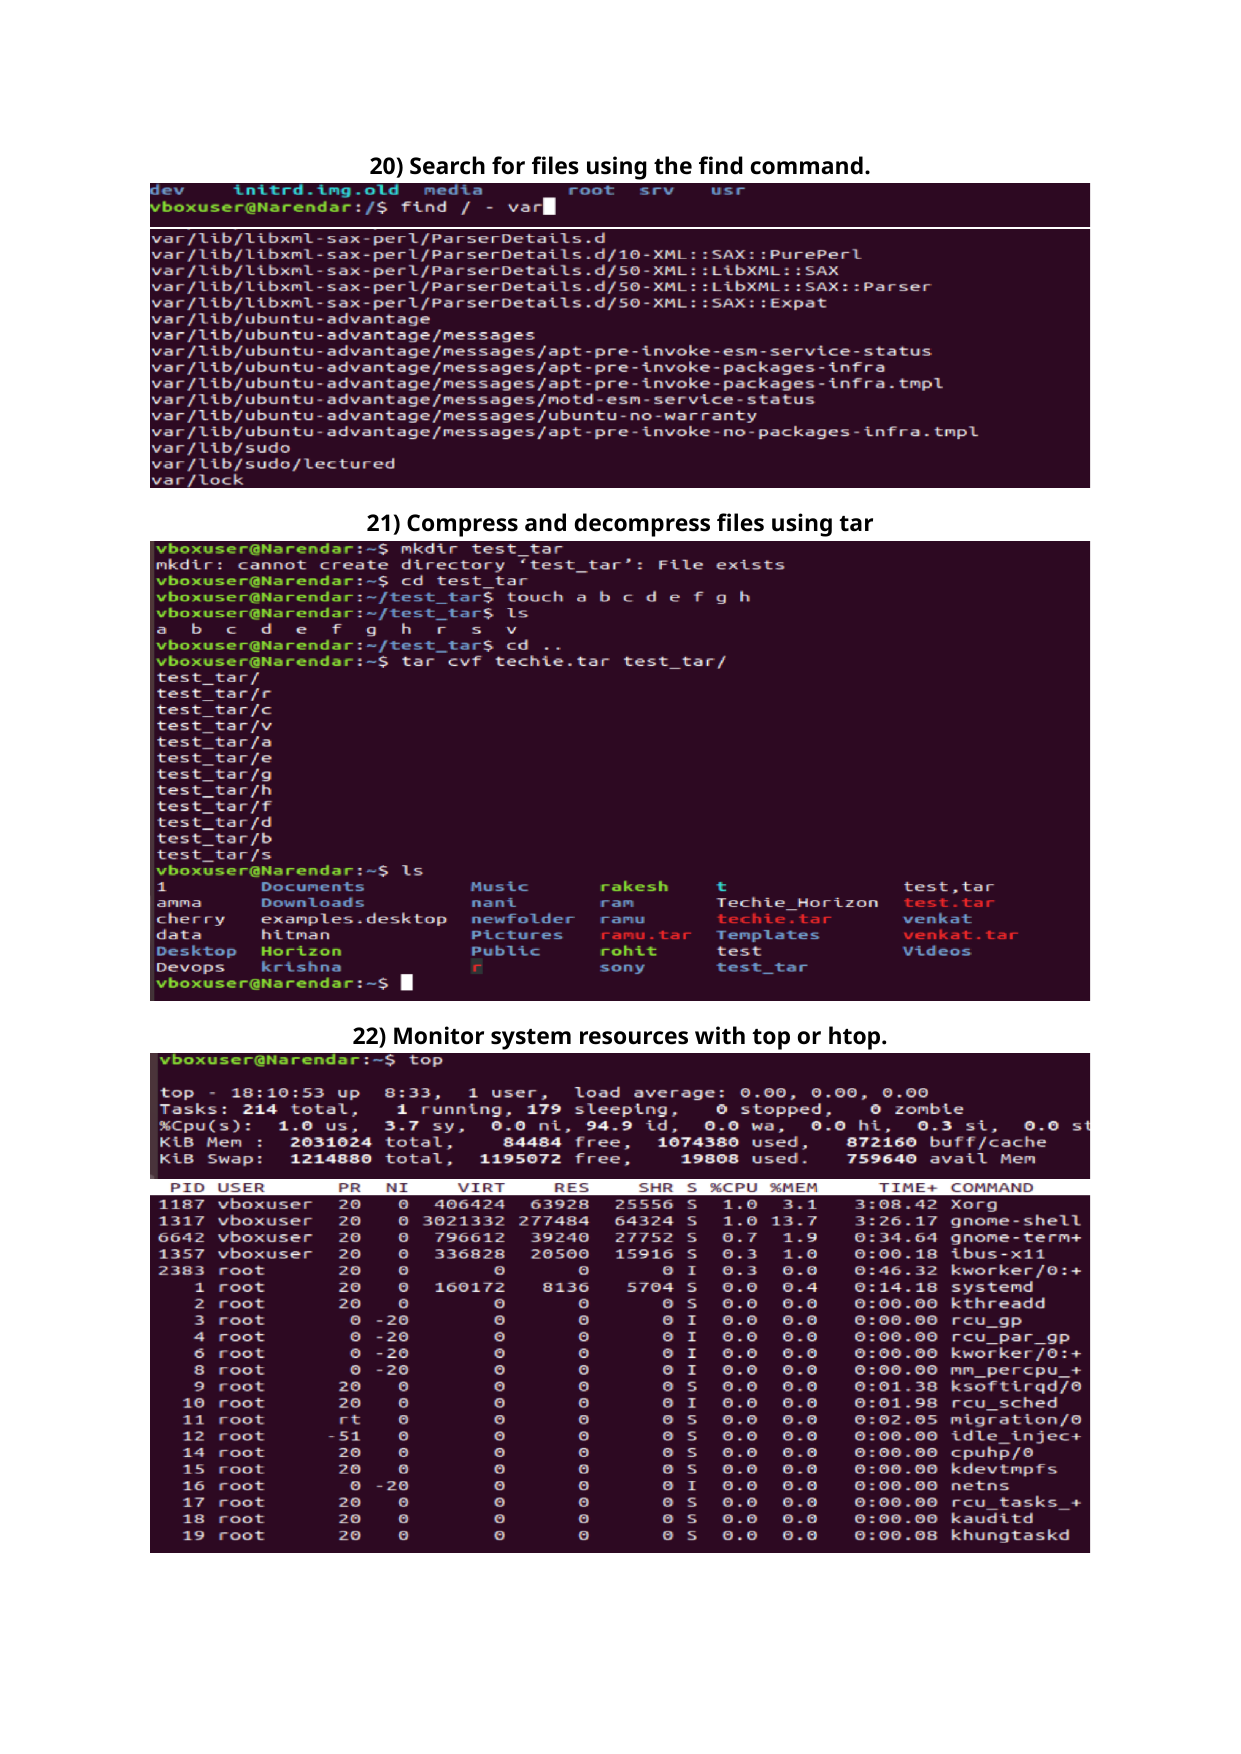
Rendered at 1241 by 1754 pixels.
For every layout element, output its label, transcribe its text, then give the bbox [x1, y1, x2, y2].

text 22) Monitor system resources with top or htop. [150, 1020, 1090, 1053]
text 21) Compress and decompress files using tar [150, 507, 1090, 541]
picture [150, 183, 1091, 227]
picture [150, 1053, 1091, 1179]
text 20) Search for files using the find command. [150, 150, 1090, 183]
picture [150, 541, 1091, 1001]
picture [150, 229, 1091, 488]
picture [150, 1180, 1091, 1553]
